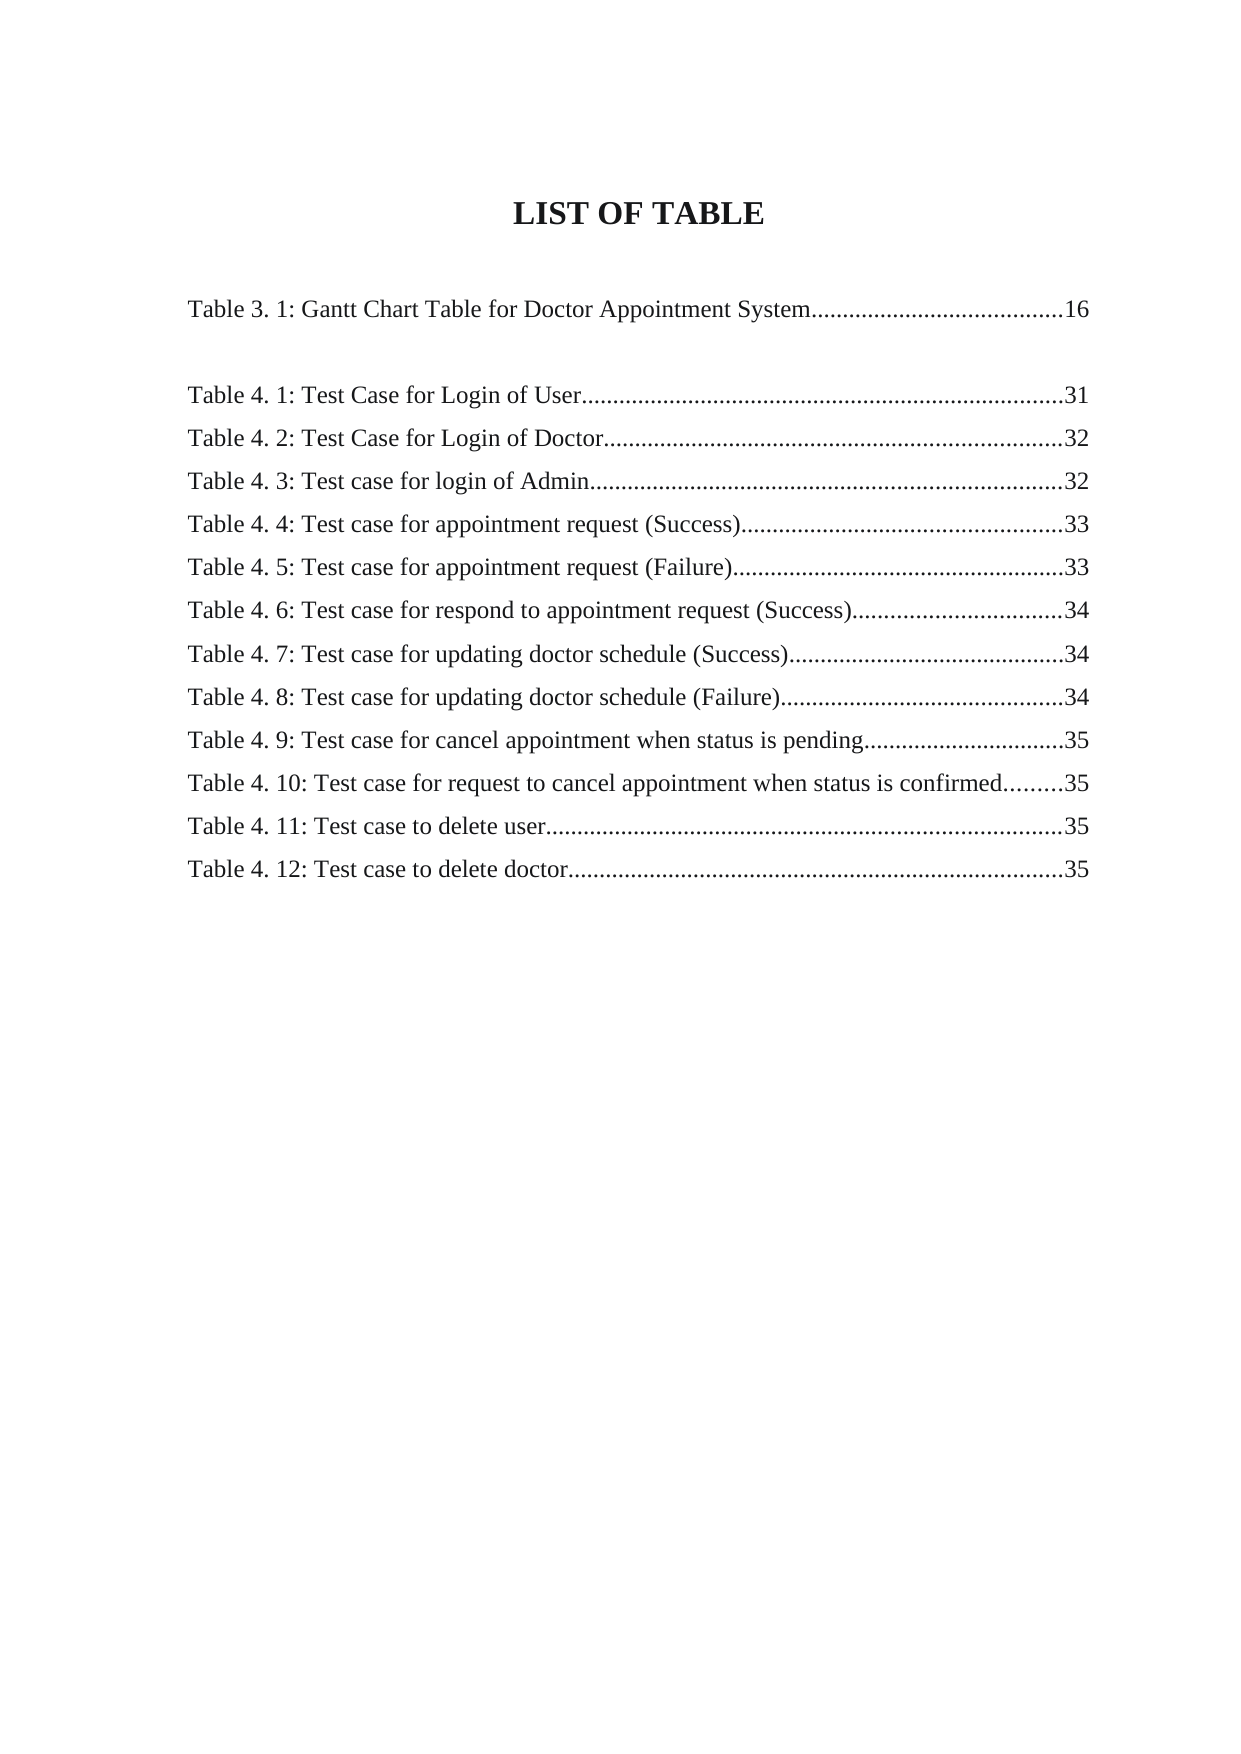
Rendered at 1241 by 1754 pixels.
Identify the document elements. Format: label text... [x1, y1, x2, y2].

text Table 4. 5: Test case for appointment request (Failure) 33 [187, 552, 1090, 581]
text Table 4. 12: Test case to delete doctor 35 [187, 854, 1090, 883]
text Table 4. 11: Test case to delete user 35 [187, 811, 1090, 840]
text Table 4. 2: Test Case for Login of Doctor 32 [187, 423, 1090, 452]
text Table 4. 7: Test case for updating doctor schedule (Success) 34 [187, 639, 1090, 667]
text Table 4. 9: Test case for cancel appointment when status is pending 35 [187, 725, 1090, 754]
text Table 4. 3: Test case for login of Admin 32 [187, 466, 1090, 495]
text Table 3. 1: Gantt Chart Table for Doctor Appointment System 16 [187, 294, 1090, 322]
subtitle LIST OF TABLE [187, 193, 1090, 231]
text Table 4. 4: Test case for appointment request (Success) 33 [187, 509, 1090, 538]
text Table 4. 6: Test case for respond to appointment request (Success) 34 [187, 596, 1090, 624]
text Table 4. 1: Test Case for Login of User 31 [187, 380, 1090, 409]
text Table 4. 8: Test case for updating doctor schedule (Failure) 34 [187, 682, 1090, 711]
text Table 4. 10: Test case for request to cancel appointment when status is confirmed 35 [187, 768, 1090, 797]
